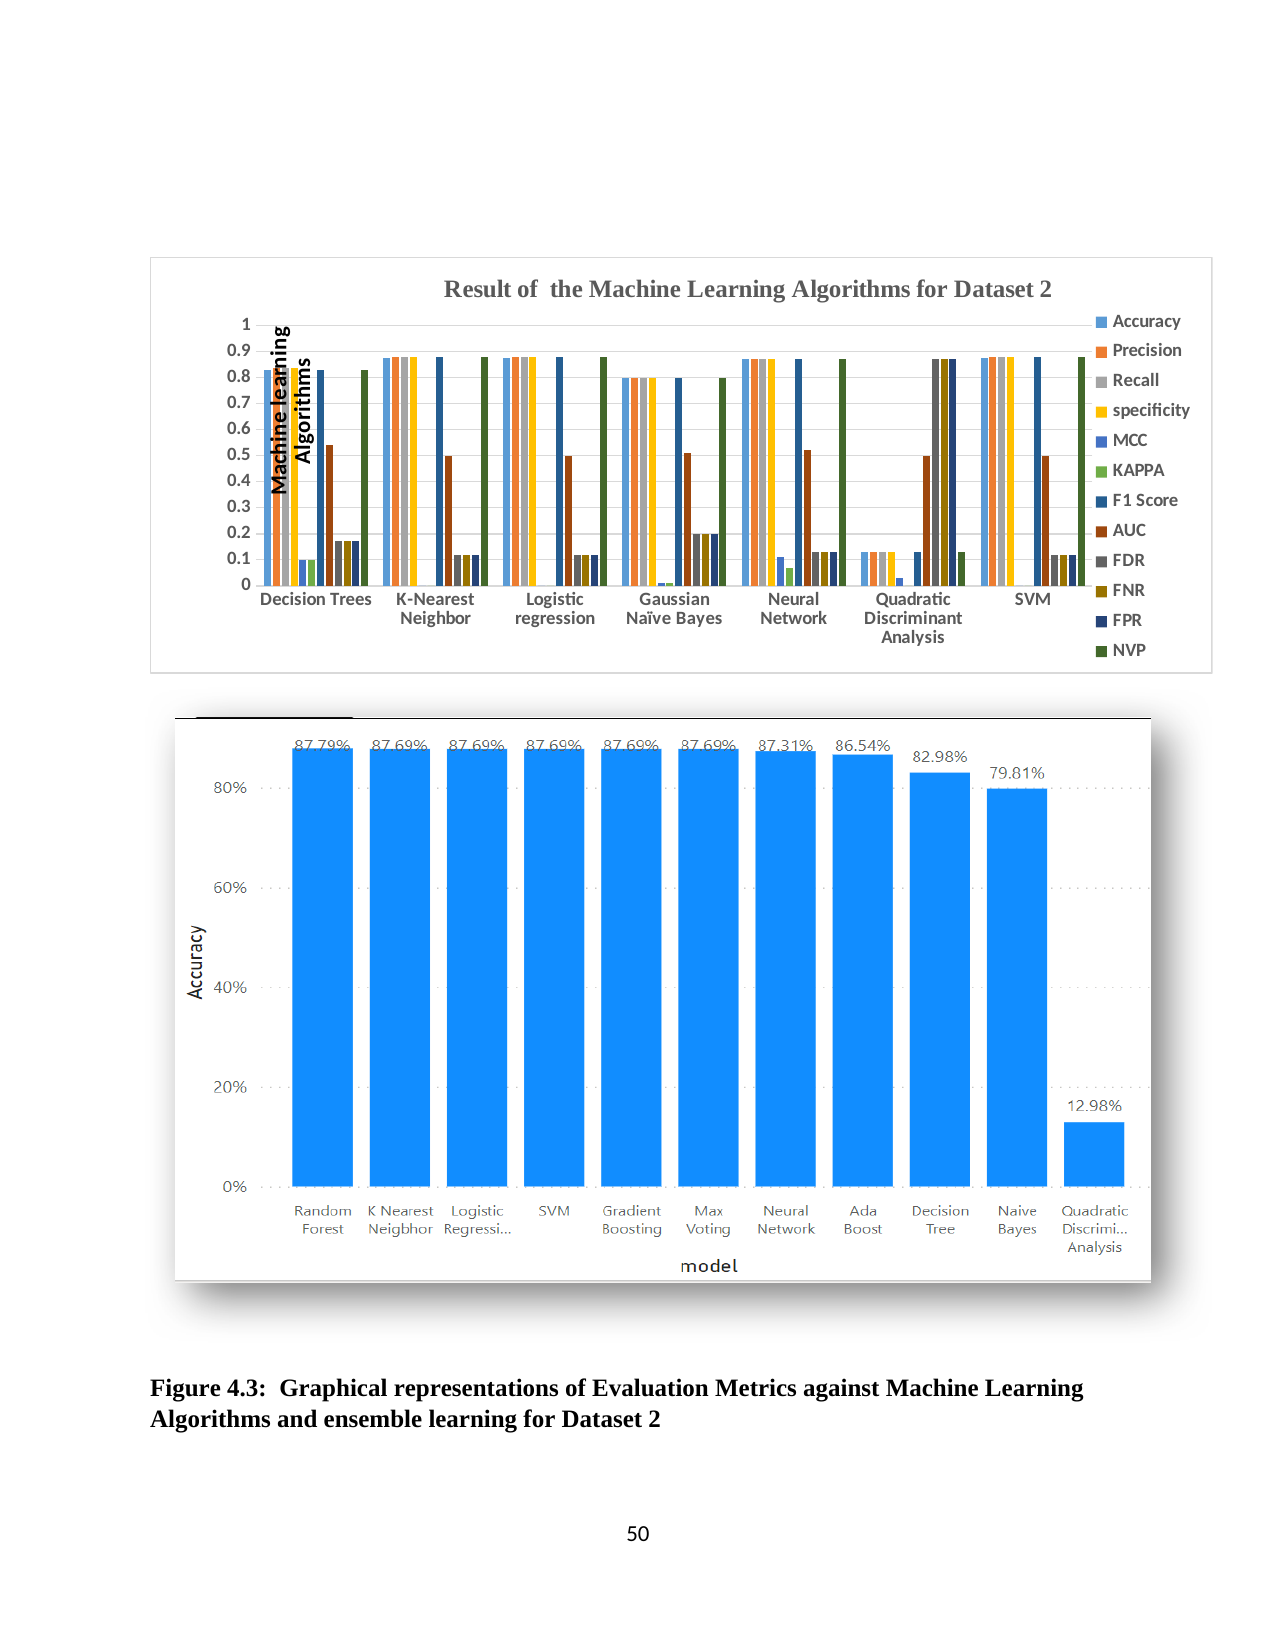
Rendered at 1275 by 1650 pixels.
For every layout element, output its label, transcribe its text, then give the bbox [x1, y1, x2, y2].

subtitle Figure 4.3: Graphical representations of Evaluation Metrics against Machine Learning Algorithms and ensemble learning for Dataset 2 [150, 1373, 1125, 1433]
picture [175, 717, 1151, 1283]
